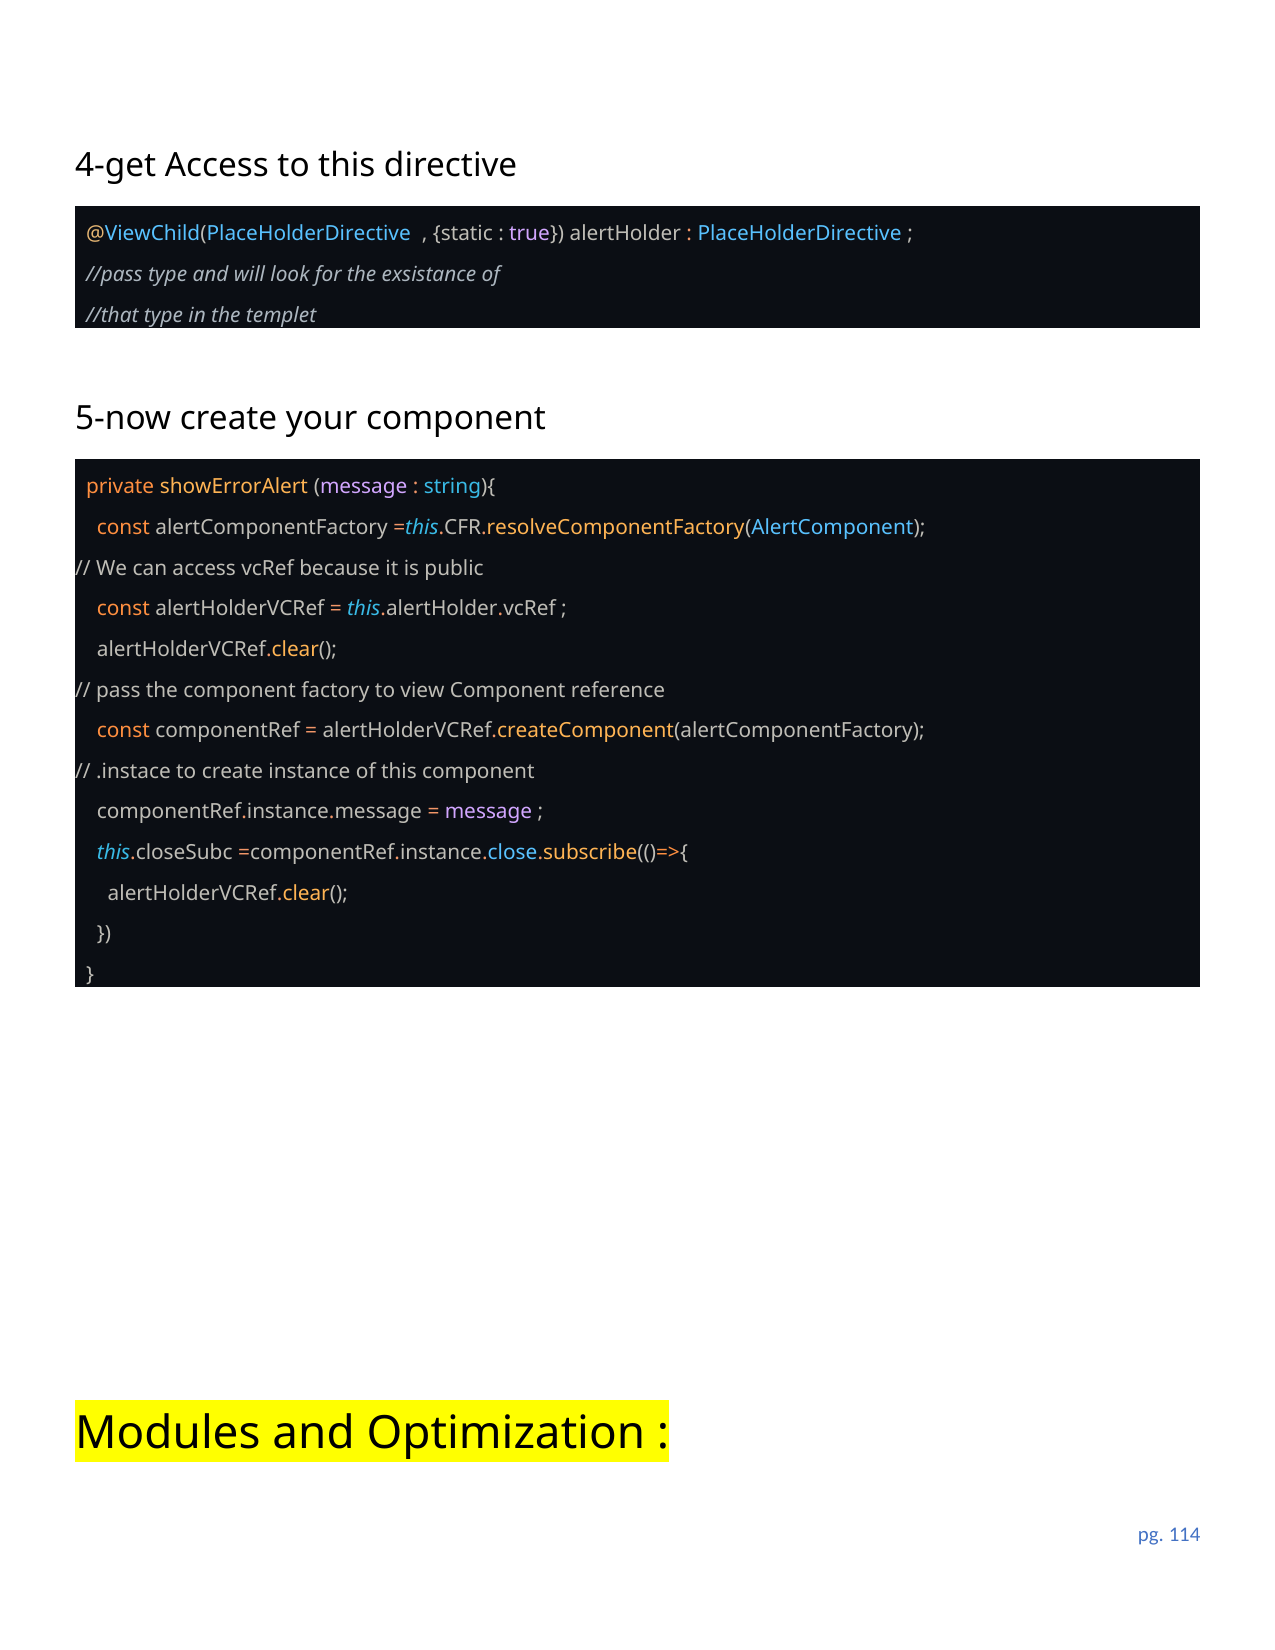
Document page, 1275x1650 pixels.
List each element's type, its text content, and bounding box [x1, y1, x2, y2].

text const alertHolderVCRef = this.alertHolder.vcRef ; [75, 581, 1200, 622]
text // pass the component factory to view Component reference [75, 662, 1200, 703]
text //that type in the templet [75, 287, 1200, 328]
text alertHolderVCRef.clear(); [75, 866, 1200, 906]
text 4-get Access to this directive [75, 141, 1200, 186]
text const componentRef = alertHolderVCRef.createComponent(alertComponentFactory); [75, 703, 1200, 744]
text alertHolderVCRef.clear(); [75, 622, 1200, 662]
text componentRef.instance.message = message ; [75, 784, 1200, 825]
text this.closeSubc =componentRef.instance.close.subscribe(()=>{ [75, 825, 1200, 866]
text }) [75, 906, 1200, 947]
text @ViewChild(PlaceHolderDirective , {static : true}) alertHolder : PlaceHolderDirective ; [75, 206, 1200, 247]
text } [75, 947, 1200, 987]
text private showErrorAlert (message : string){ [75, 459, 1200, 500]
text // .instace to create instance of this component [75, 744, 1200, 784]
text // We can access vcRef because it is public [75, 541, 1200, 581]
text const alertComponentFactory =this.CFR.resolveComponentFactory(AlertComponent); [75, 500, 1200, 541]
text 5-now create your component [75, 394, 1200, 439]
text Modules and Optimization : [75, 1399, 1200, 1462]
text //pass type and will look for the exsistance of [75, 247, 1200, 287]
